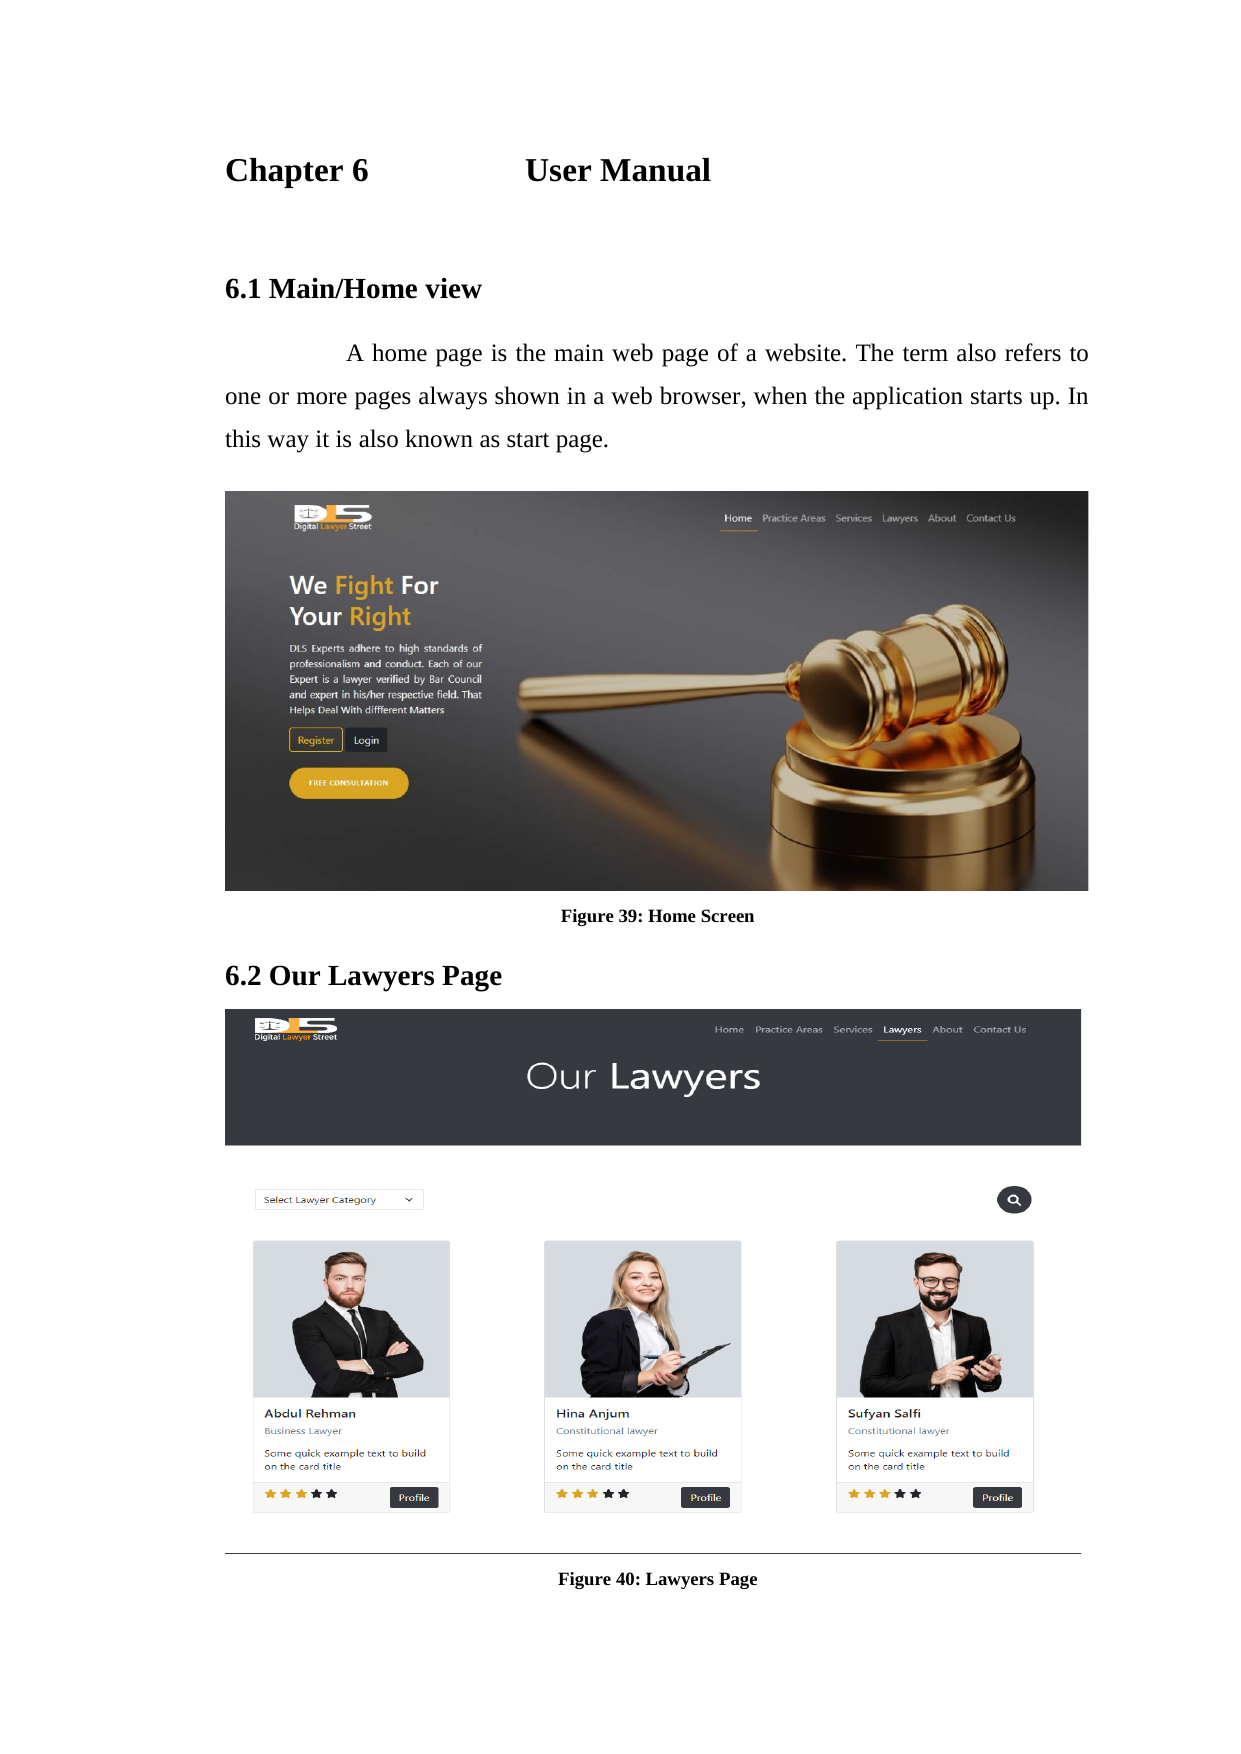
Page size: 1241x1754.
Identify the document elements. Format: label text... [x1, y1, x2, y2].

text A home page is the main web page of a website. The term also refers to one or more pages always shown in a web browser, when the application starts up. In this way it is also known as start page. [225, 338, 1090, 453]
subtitle Chapter 6 User Manual [225, 150, 1090, 188]
picture [225, 491, 1089, 891]
subtitle 6.1 Main/Home view [225, 271, 1090, 305]
text Figure 39: Home Screen [225, 905, 1090, 927]
picture [225, 1009, 1082, 1554]
subtitle 6.2 Our Lawyers Page [225, 958, 1090, 992]
text Figure 40: Lawyers Page [225, 1568, 1090, 1590]
